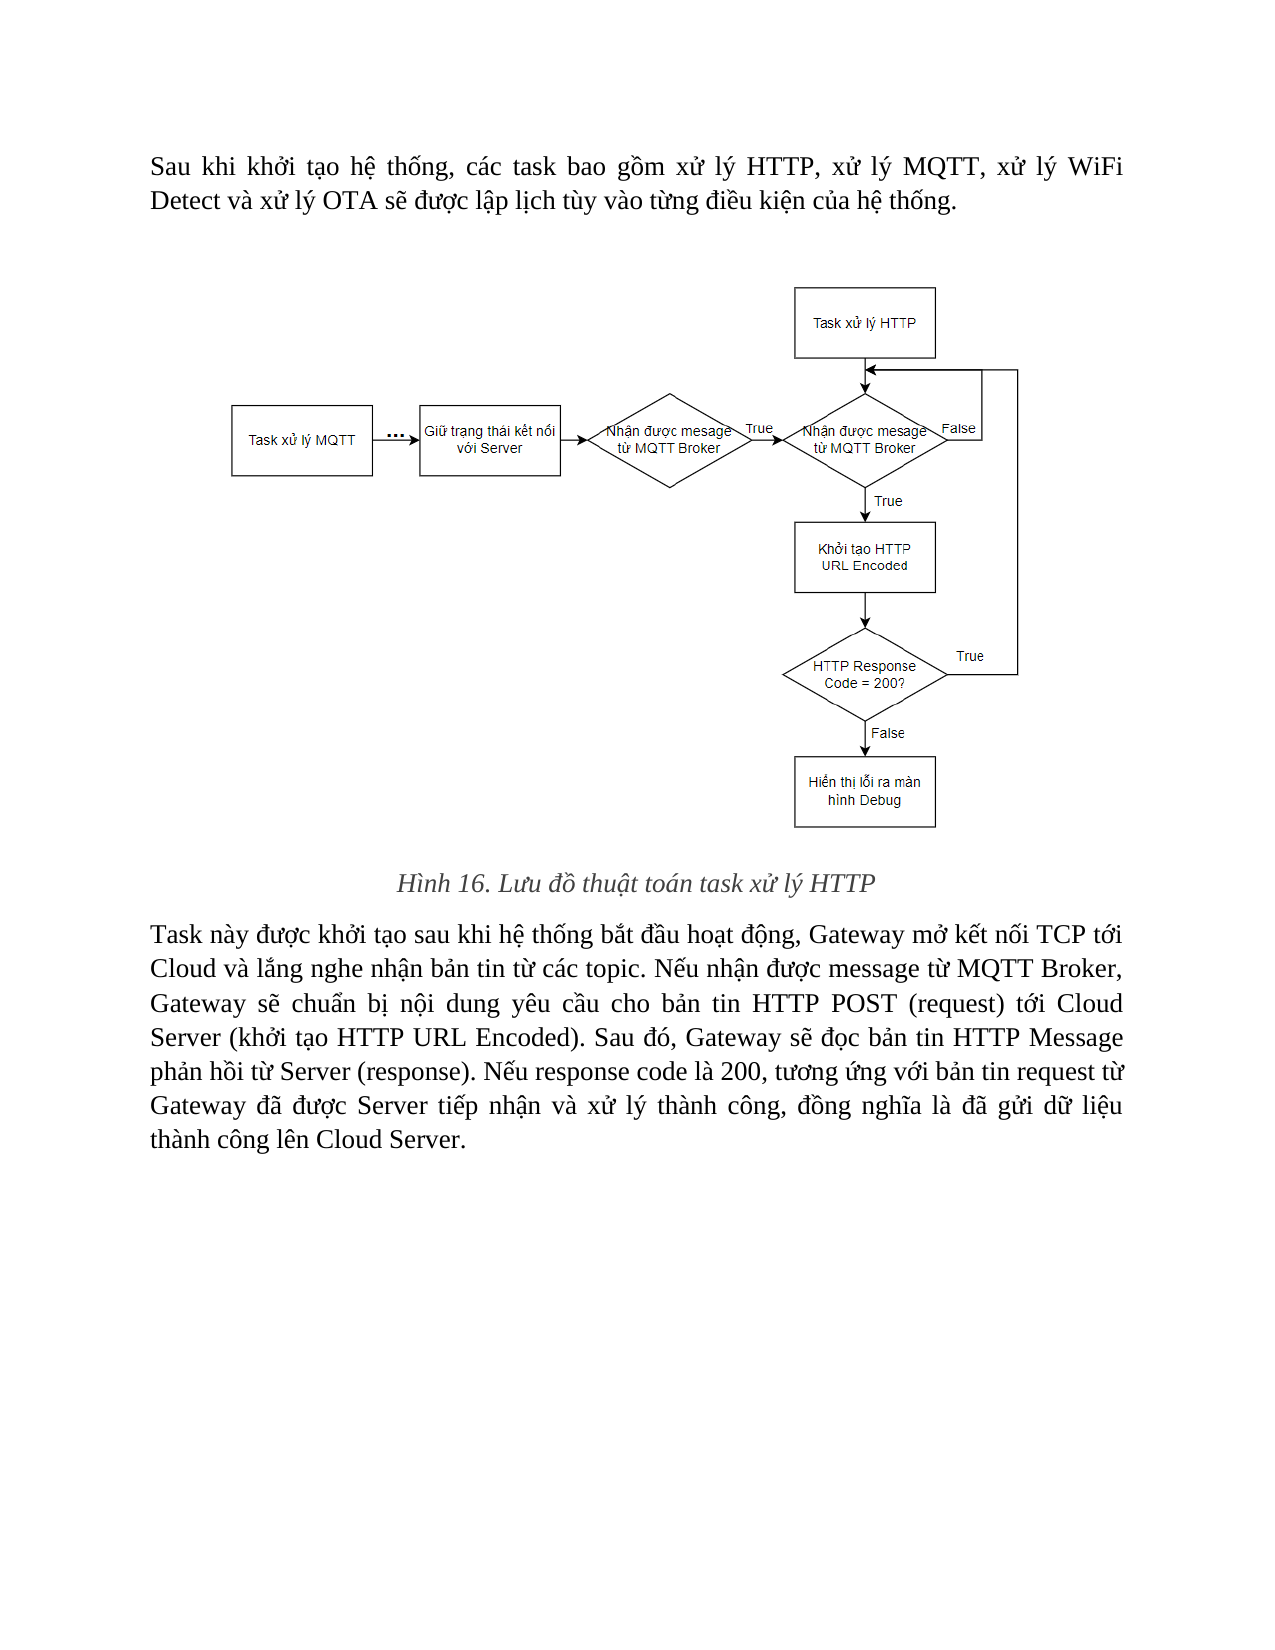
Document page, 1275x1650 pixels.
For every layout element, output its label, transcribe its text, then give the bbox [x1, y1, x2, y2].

text Task này được khởi tạo sau khi hệ thống bắt đầu hoạt động, Gateway mở kết nối TCP tới Cloud và lắng nghe nhận bản tin từ các topic. Nếu nhận được message từ MQTT Broker, Gateway sẽ chuẩn bị nội dung yêu cầu cho bản tin HTTP POST (request) tới Cloud Server (khởi tạo HTTP URL Encoded). Sau đó, Gateway sẽ đọc bản tin HTTP Message phản hồi từ Server (response). Nếu response code là 200, tương ứng với bản tin request từ Gateway đã được Server tiếp nhận và xử lý thành công, đồng nghĩa là đã gửi dữ liệu thành công lên Cloud Server. [150, 918, 1125, 1154]
text Hình 16. Lưu đồ thuật toán task xử lý HTTP [240, 867, 1035, 899]
text Sau khi khởi tạo hệ thống, các task bao gồm xử lý HTTP, xử lý MQTT, xử lý WiFi Detect và xử lý OTA sẽ được lập lịch tùy vào từng điều kiện của hệ thống. [150, 150, 1125, 215]
picture [221, 265, 1055, 844]
